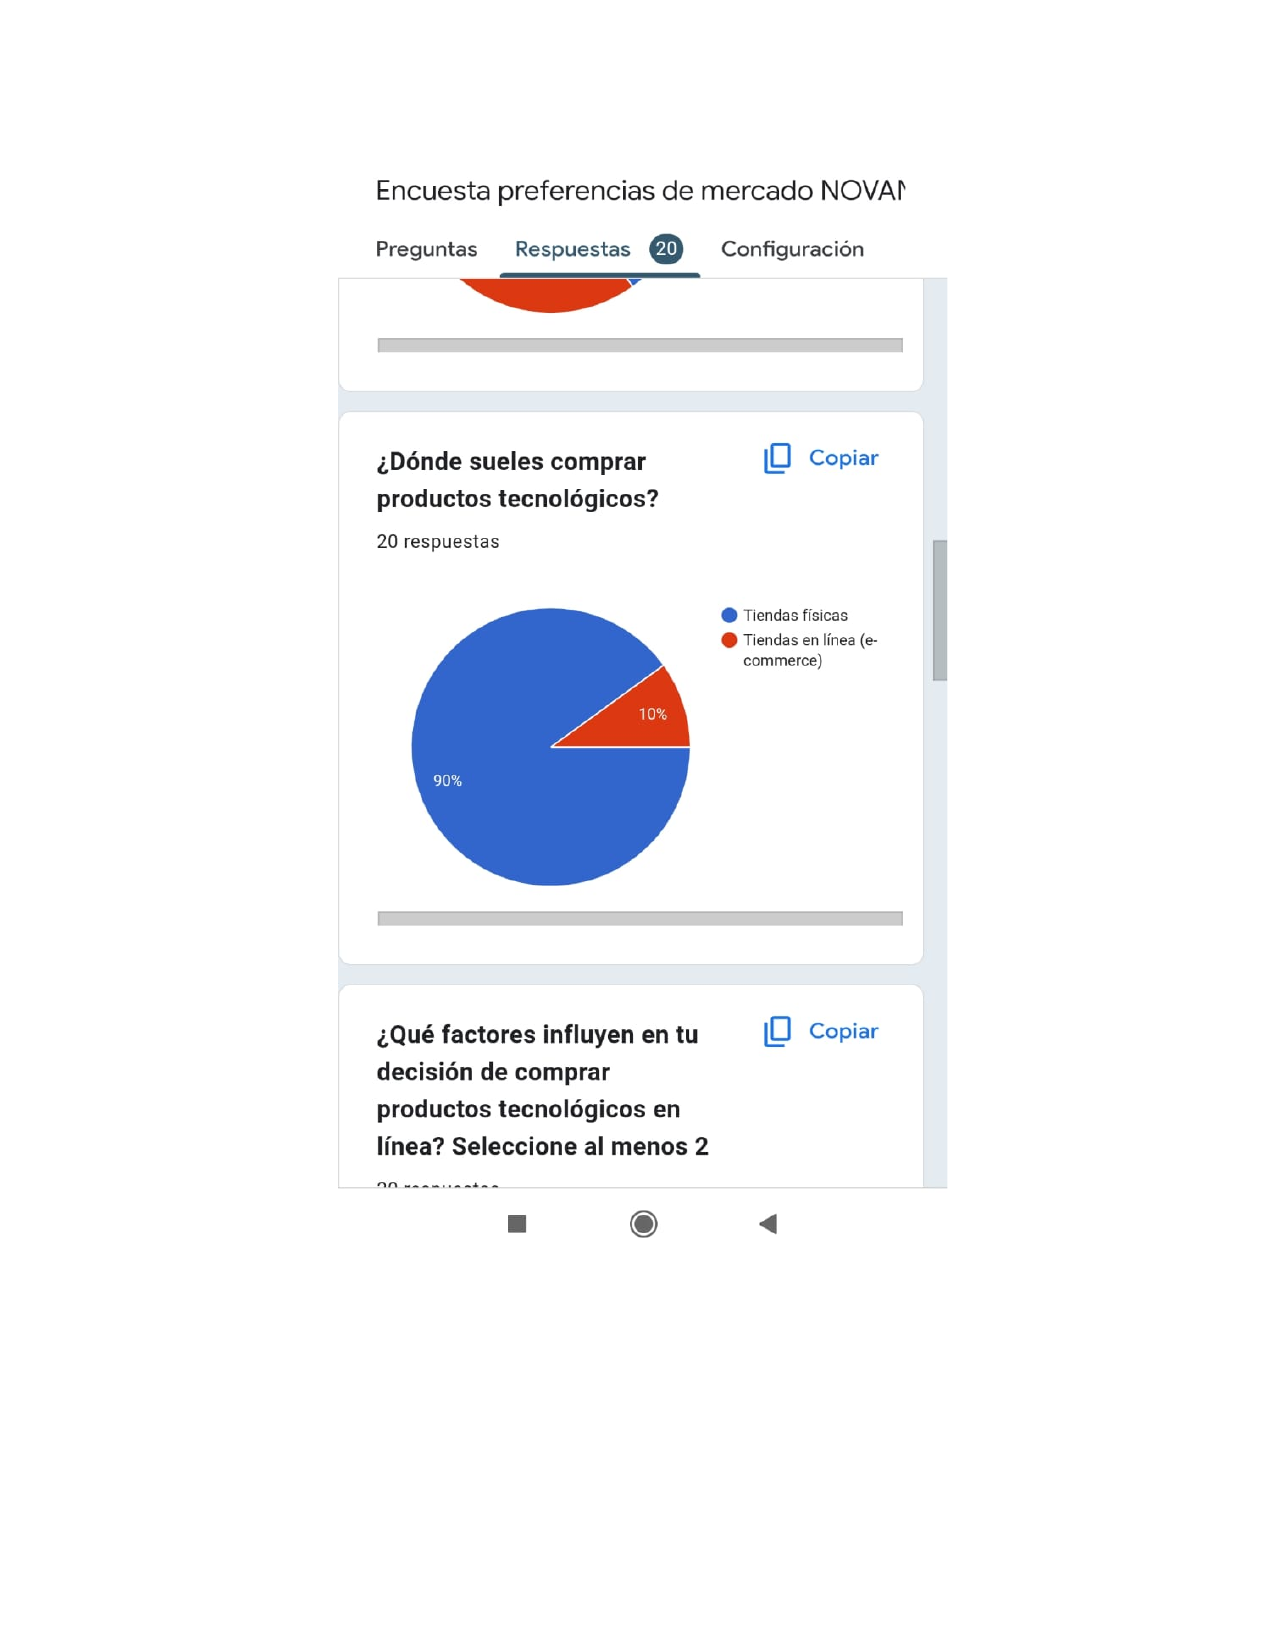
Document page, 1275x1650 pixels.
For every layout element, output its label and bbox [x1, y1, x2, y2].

picture [338, 150, 948, 1260]
